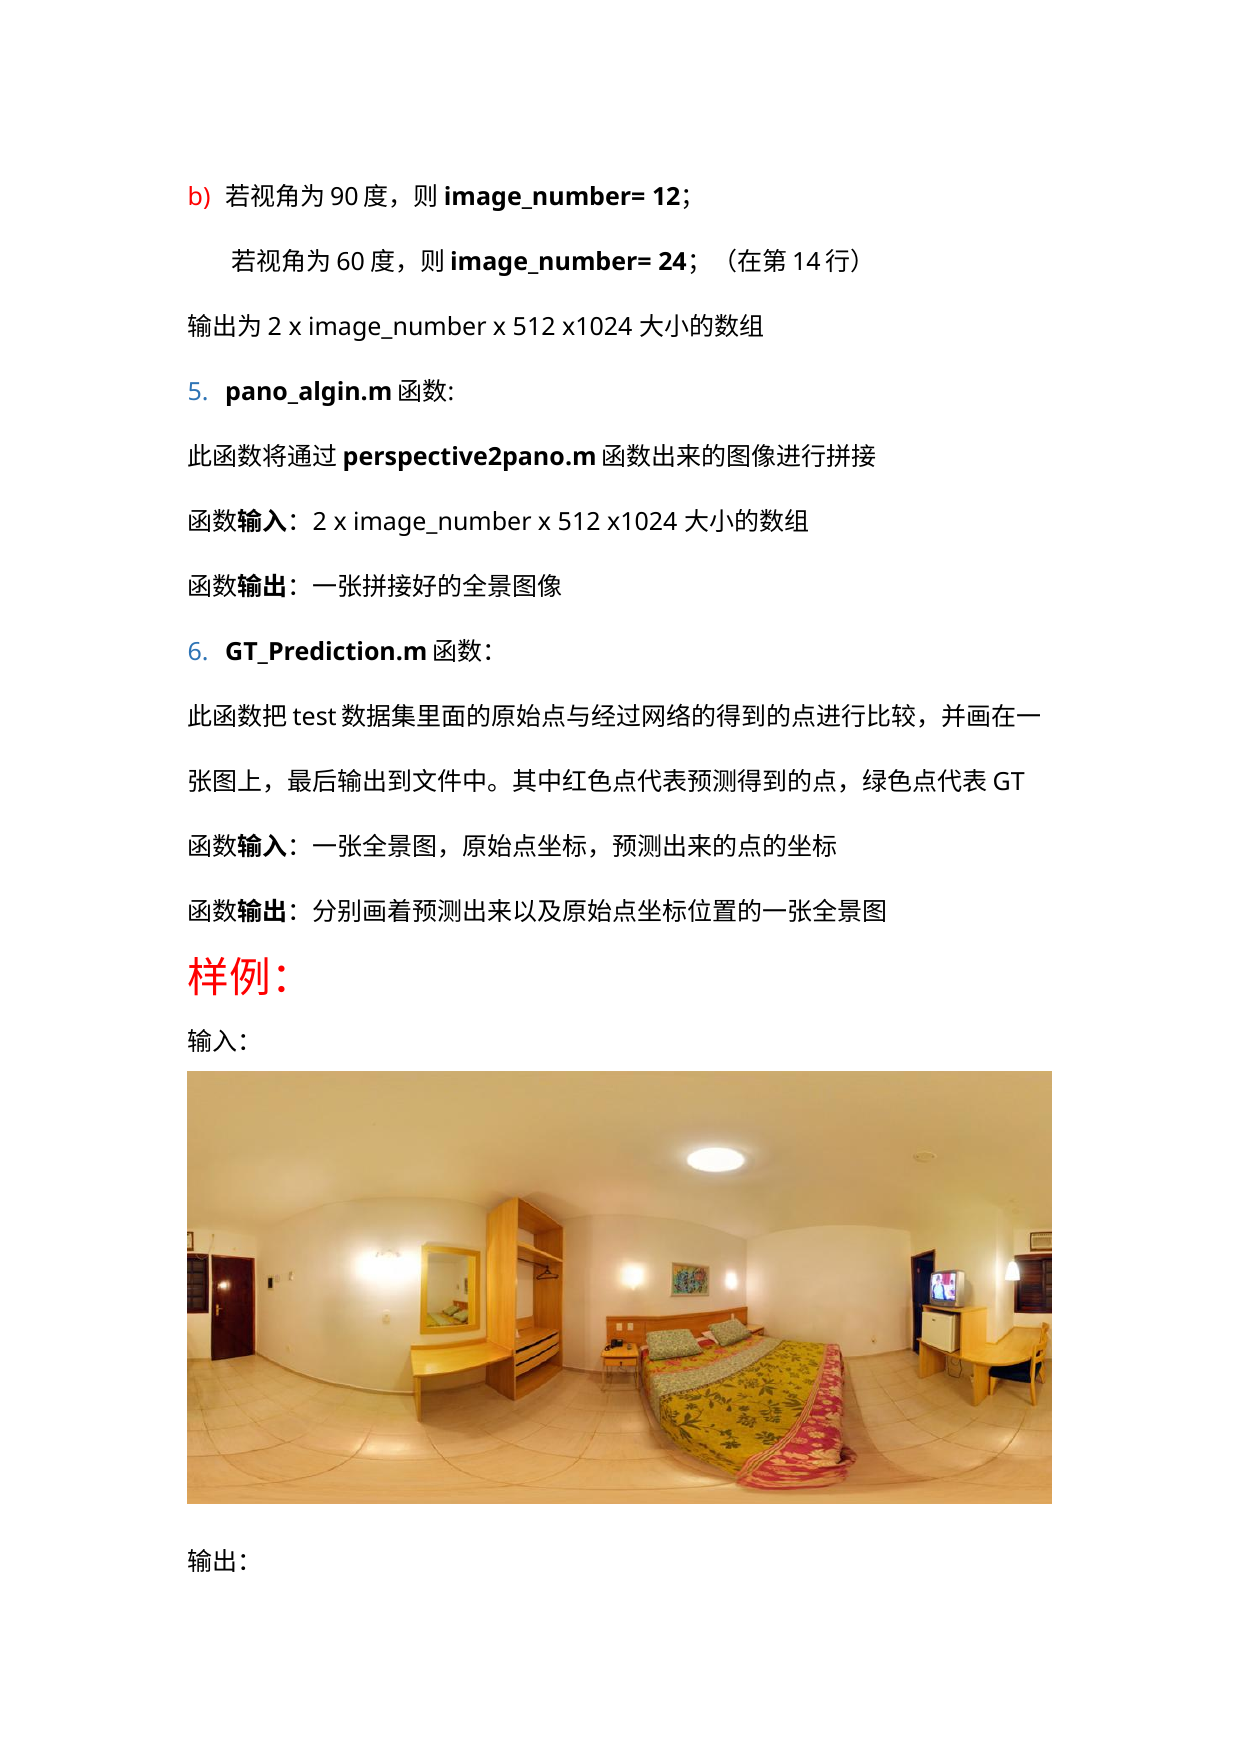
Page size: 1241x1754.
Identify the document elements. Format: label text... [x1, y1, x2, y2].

text 函数输出：一张拼接好的全景图像 [187, 552, 1053, 617]
text 输出： [187, 1527, 1053, 1592]
list pano_algin.m函数: [187, 357, 1053, 422]
text 函数输出：分别画着预测出来以及原始点坐标位置的一张全景图 [187, 877, 1053, 942]
list 若视角为90度，则image_number= 12； [187, 162, 1053, 227]
text 函数输入：一张全景图，原始点坐标，预测出来的点的坐标 [187, 812, 1053, 877]
text 输入： [187, 1007, 1053, 1072]
list GT_Prediction.m函数： [187, 617, 1053, 682]
text 函数输入：2 x image_number x 512 x1024 大小的数组 [187, 487, 1053, 552]
text 输出为2 x image_number x 512 x1024 大小的数组 [187, 292, 1053, 357]
text 样例： [187, 942, 1053, 1007]
picture [187, 1071, 1052, 1504]
text 若视角为60度，则image_number= 24；（在第14行） [187, 227, 1053, 292]
text 此函数把test数据集里面的原始点与经过网络的得到的点进行比较，并画在一张图上，最后输出到文件中。其中红色点代表预测得到的点，绿色点代表GT [187, 682, 1053, 812]
text 此函数将通过perspective2pano.m函数出来的图像进行拼接 [187, 422, 1053, 487]
